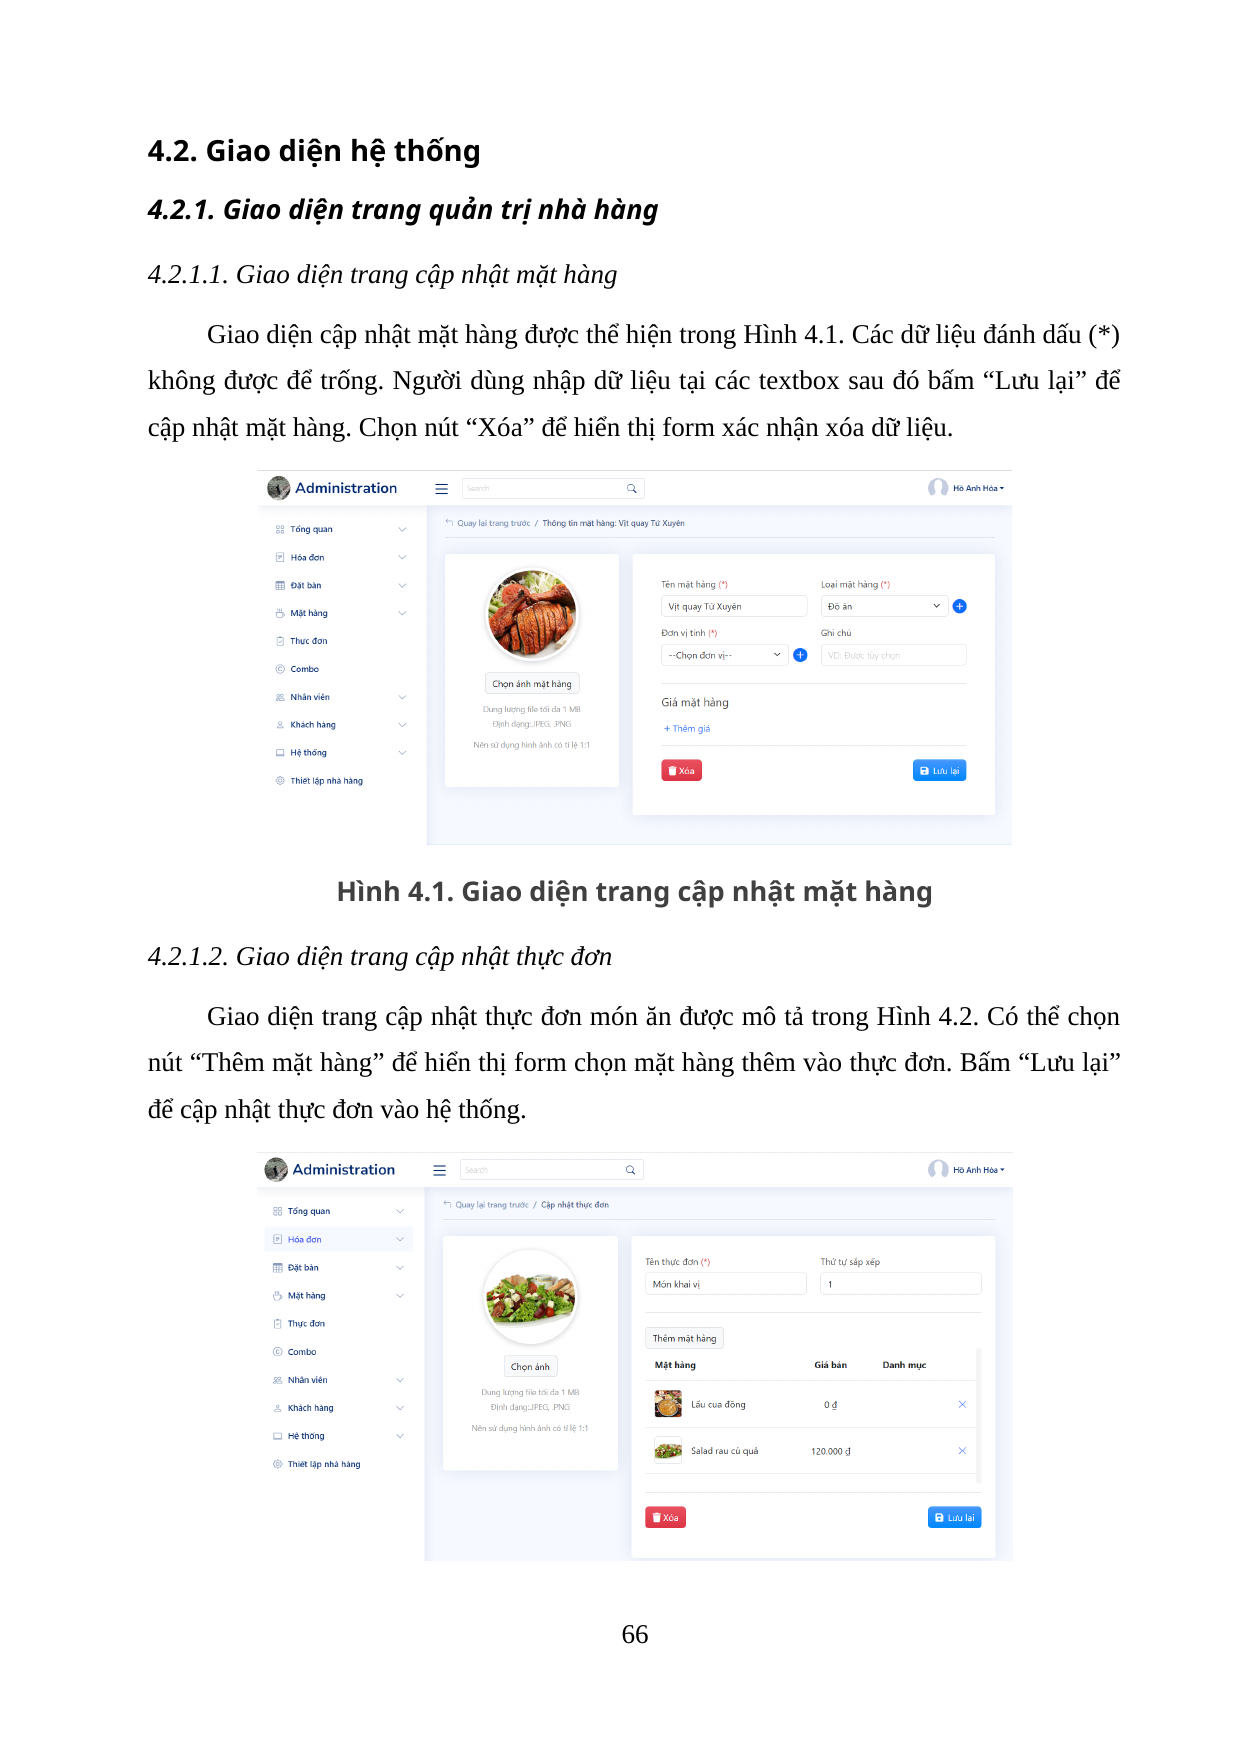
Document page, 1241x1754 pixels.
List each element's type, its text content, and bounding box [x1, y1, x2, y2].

text Giao diện trang cập nhật thực đơn món ăn được mô tả trong Hình 4.2. Có thể chọn nút “Thêm mặt hàng” để hiển thị form chọn mặt hàng thêm vào thực đơn. Bấm “Lưu lại” để cập nhật thực đơn vào hệ thống. [148, 999, 1122, 1124]
text Hình 4.1. Giao diện trang cập nhật mặt hàng [148, 873, 1122, 909]
subtitle 4.2.1. Giao diện trang quản trị nhà hàng [148, 191, 1122, 228]
text 4.2.1.1. Giao diện trang cập nhật mặt hàng [148, 258, 1122, 290]
picture [257, 470, 1013, 845]
text 4.2.1.2. Giao diện trang cập nhật thực đơn [148, 940, 1122, 972]
subtitle 4.2. Giao diện hệ thống [148, 131, 1122, 170]
picture [256, 1152, 1013, 1561]
text Giao diện cập nhật mặt hàng được thể hiện trong Hình 4.1. Các dữ liệu đánh dấu (*) không được để trống. Người dùng nhập dữ liệu tại các textbox sau đó bấm “Lưu lại” để cập nhật mặt hàng. Chọn nút “Xóa” để hiển thị form xác nhận xóa dữ liệu. [148, 318, 1122, 442]
